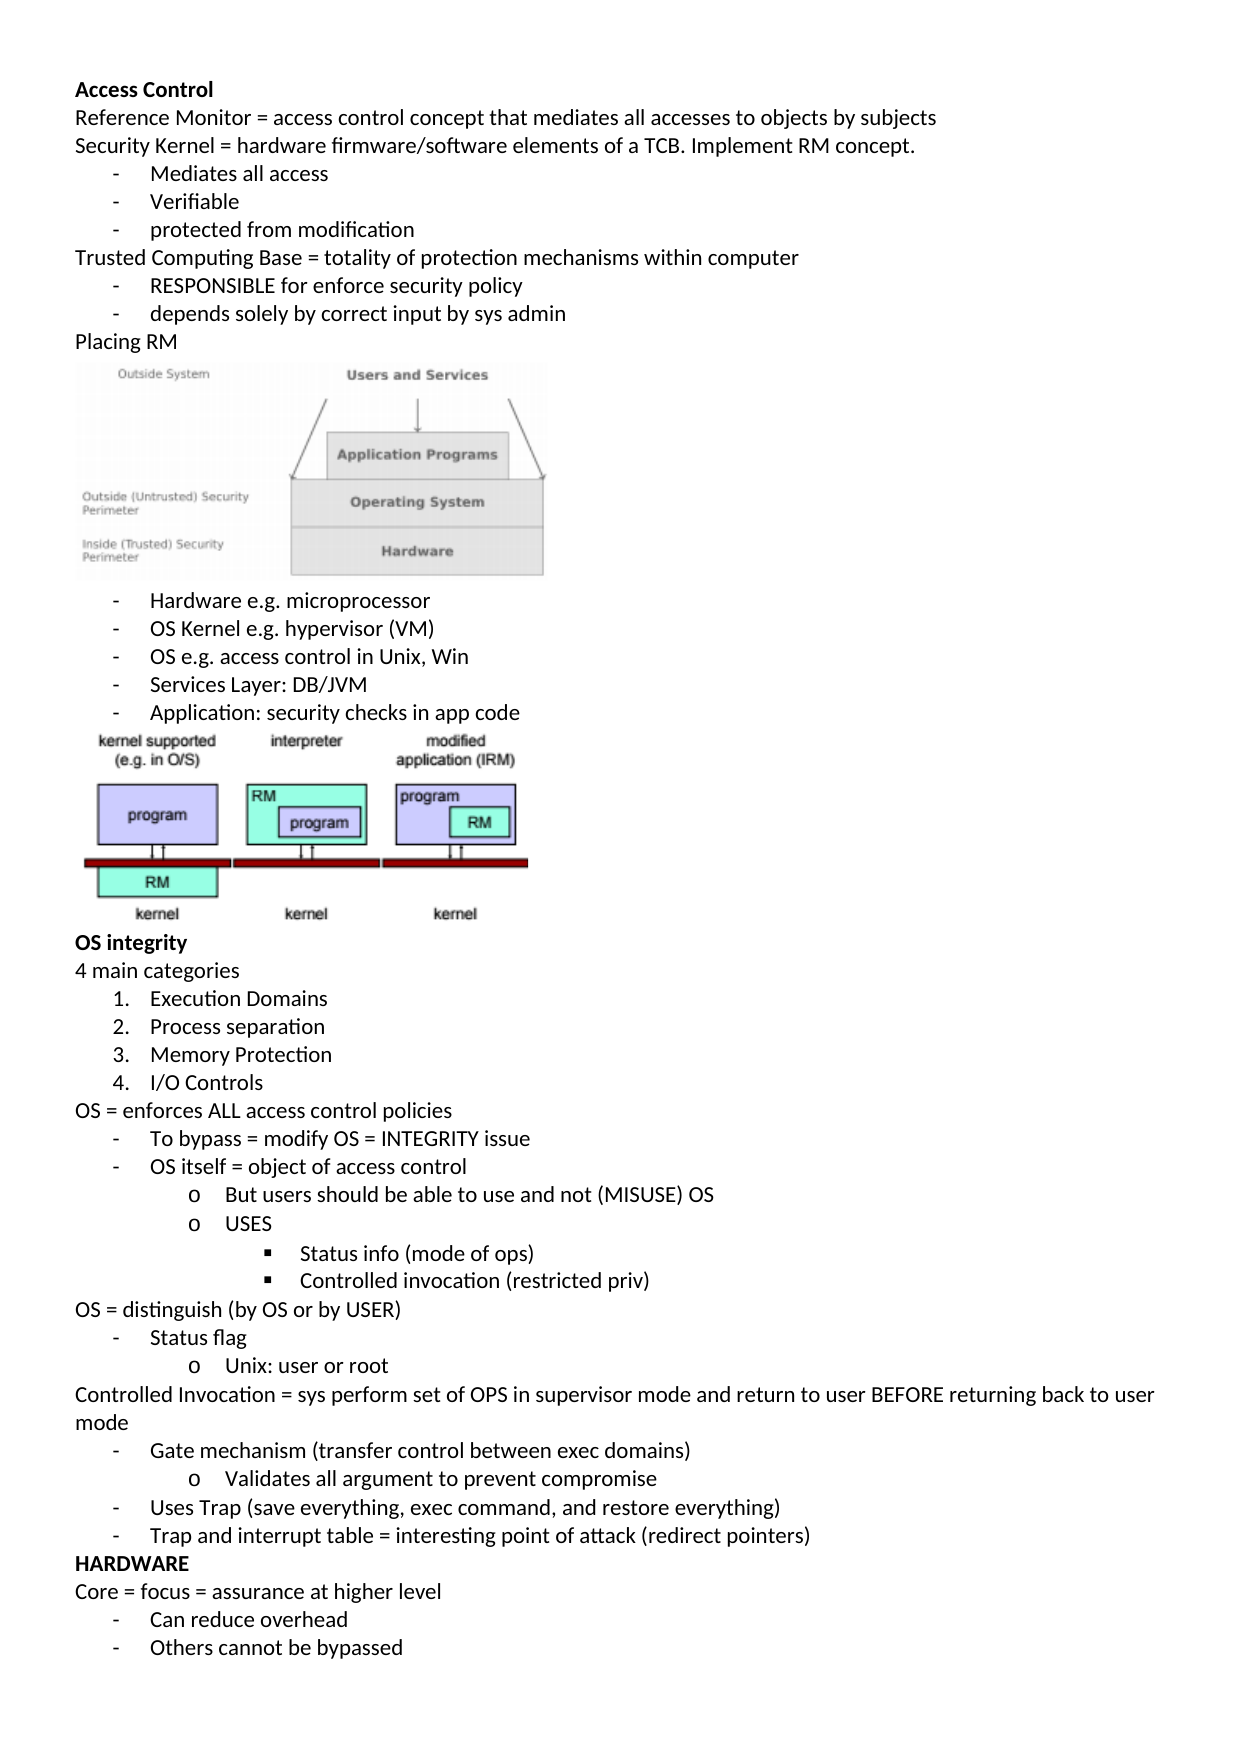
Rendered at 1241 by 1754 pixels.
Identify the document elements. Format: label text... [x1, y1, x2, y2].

list Execution Domains [112, 984, 1165, 1012]
text OS = distinguish (by OS or by USER) [75, 1295, 1165, 1323]
list protected from modification [112, 215, 1165, 243]
text Placing RM [75, 327, 1165, 355]
list Uses Trap (save everything, exec command, and restore everything) [112, 1493, 1165, 1521]
list Application: security checks in app code [112, 698, 1165, 727]
list Validates all argument to prevent compromise [187, 1464, 1165, 1493]
list Others cannot be bypassed [112, 1633, 1165, 1661]
list Status flag [112, 1323, 1165, 1351]
text Security Kernel = hardware firmware/software elements of a TCB. Implement RM concept. [75, 131, 1165, 159]
list Controlled invocation (restricted priv) [262, 1267, 1165, 1295]
list But users should be able to use and not (MISUSE) OS [187, 1180, 1165, 1209]
text Access Control [75, 75, 1165, 103]
list Memory Protection [112, 1040, 1165, 1068]
text HARDWARE [75, 1549, 1165, 1577]
list I/O Controls [112, 1068, 1165, 1096]
list Hardware e.g. microprocessor [112, 586, 1165, 614]
list USES [187, 1209, 1165, 1239]
text Trusted Computing Base = totality of protection mechanisms within computer [75, 243, 1165, 271]
text Reference Monitor = access control concept that mediates all accesses to objects by subjects [75, 103, 1165, 131]
text 4 main categories [75, 956, 1165, 984]
list RESPONSIBLE for enforce security policy [112, 271, 1165, 299]
list OS Kernel e.g. hypervisor (VM) [112, 614, 1165, 642]
list Status info (mode of ops) [262, 1239, 1165, 1267]
list Verifiable [112, 187, 1165, 215]
list OS e.g. access control in Unix, Win [112, 642, 1165, 671]
list depends solely by correct input by sys admin [112, 299, 1165, 327]
list Trap and interrupt table = interesting point of attack (redirect pointers) [112, 1521, 1165, 1549]
text Controlled Invocation = sys perform set of OPS in supervisor mode and return to user BEFORE returning back to user mode [75, 1380, 1165, 1436]
list OS itself = object of access control [112, 1152, 1165, 1180]
list To bypass = modify OS = INTEGRITY issue [112, 1124, 1165, 1152]
list Services Layer: DB/JVM [112, 671, 1165, 698]
text OS integrity [75, 928, 1165, 956]
list Unix: user or root [187, 1351, 1165, 1380]
list Can reduce overhead [112, 1605, 1165, 1633]
list Gate mechanism (transfer control between exec domains) [112, 1436, 1165, 1464]
text Core = focus = assurance at higher level [75, 1577, 1165, 1605]
list Mediates all access [112, 159, 1165, 187]
list Process separation [112, 1012, 1165, 1040]
text OS = enforces ALL access control policies [75, 1096, 1165, 1124]
